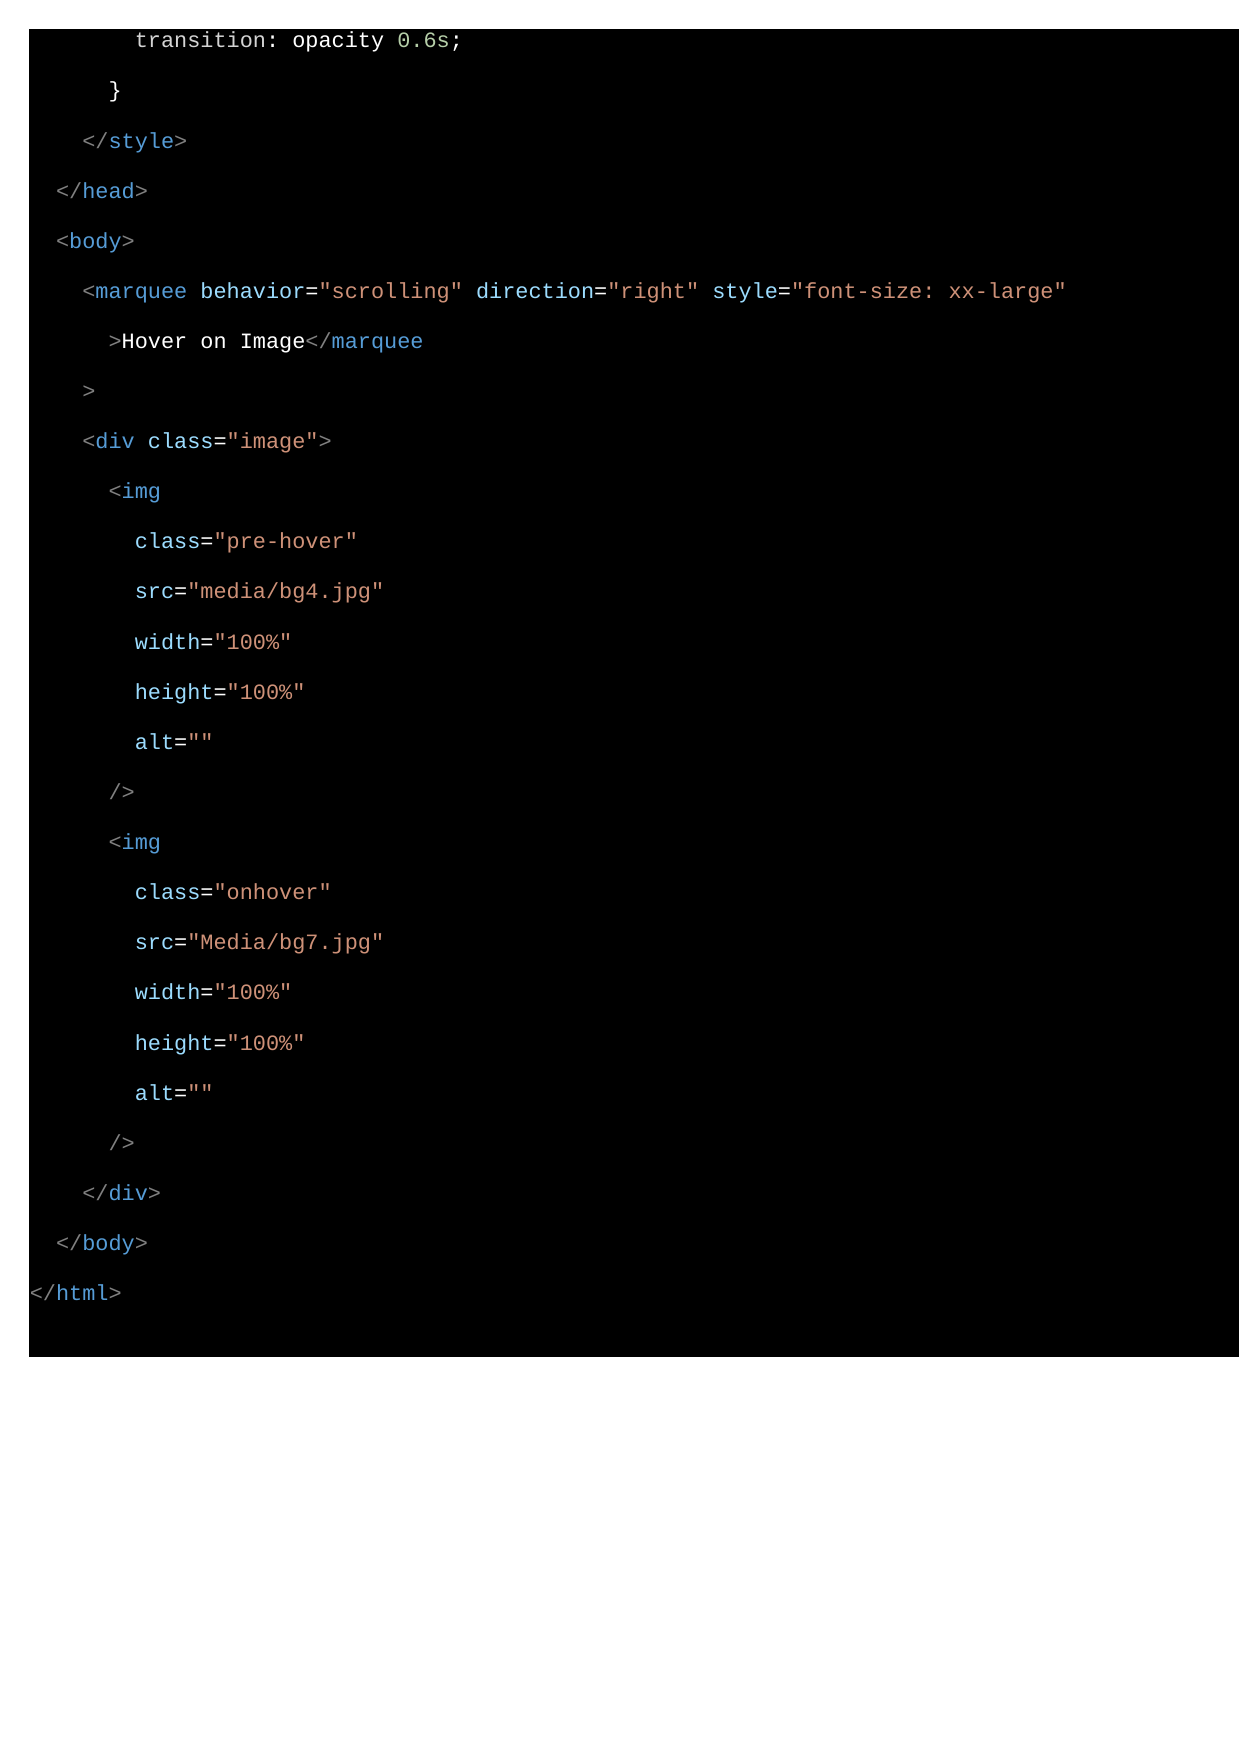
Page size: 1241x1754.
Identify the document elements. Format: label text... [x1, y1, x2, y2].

text class="onhover" [29, 881, 1239, 906]
text </style> [29, 130, 1239, 154]
text class="pre-hover" [29, 531, 1239, 555]
text alt="" [29, 731, 1239, 756]
text alt="" [29, 1082, 1239, 1107]
text </head> [29, 180, 1239, 205]
text height="100%" [29, 1032, 1239, 1056]
text width="100%" [29, 982, 1239, 1006]
text </html> [29, 1282, 1239, 1307]
text src="media/bg4.jpg" [29, 581, 1239, 606]
text <img [29, 831, 1239, 856]
text >Hover on Image</marquee [29, 330, 1239, 355]
text width="100%" [29, 631, 1239, 656]
text <body> [29, 230, 1239, 255]
text </div> [29, 1182, 1239, 1207]
text /> [29, 781, 1239, 806]
text <marquee behavior="scrolling" direction="right" style="font-size: xx-large" [29, 280, 1239, 305]
text </body> [29, 1232, 1239, 1257]
text } [29, 80, 1239, 104]
text <img [29, 481, 1239, 505]
text <div class="image"> [29, 430, 1239, 455]
text /> [29, 1132, 1239, 1157]
text > [29, 380, 1239, 405]
text transition: opacity 0.6s; [29, 29, 1239, 54]
text height="100%" [29, 681, 1239, 706]
text src="Media/bg7.jpg" [29, 931, 1239, 956]
